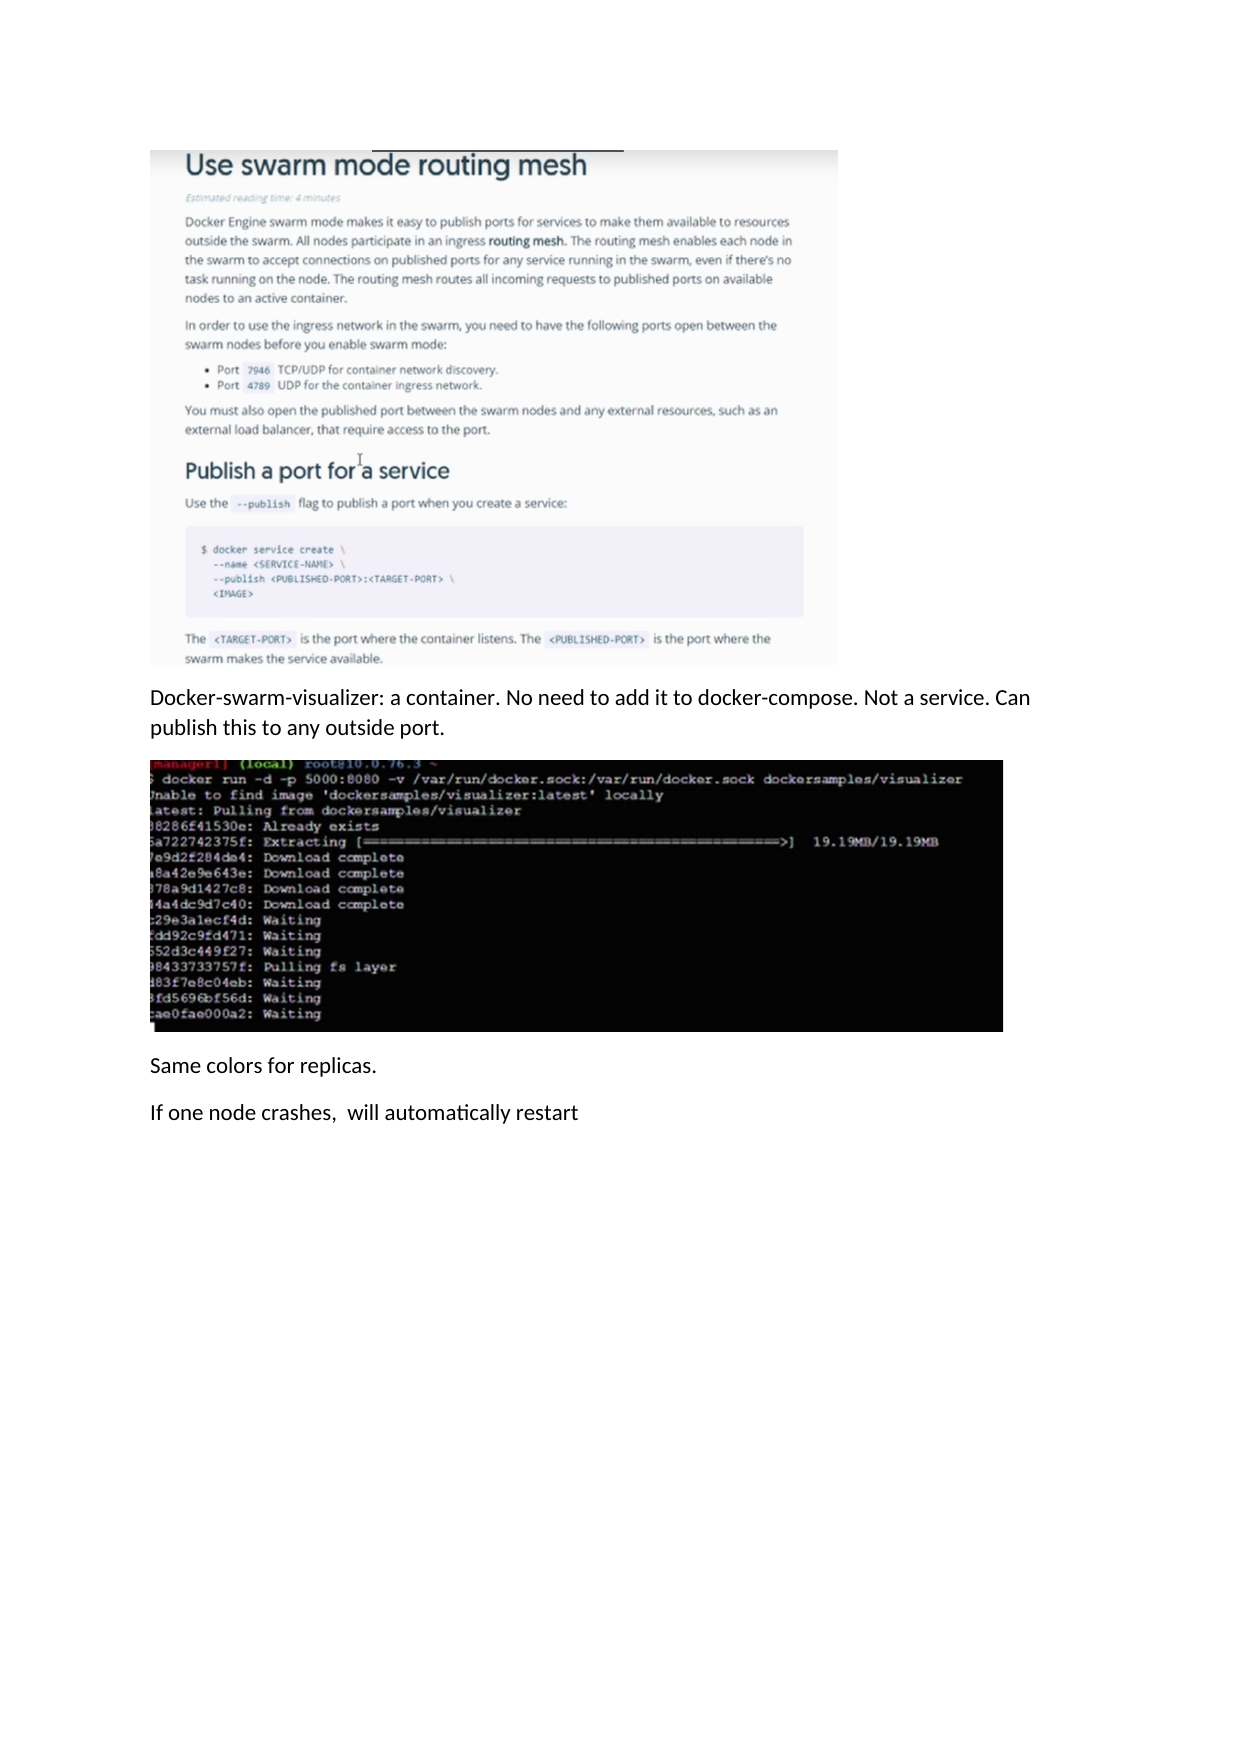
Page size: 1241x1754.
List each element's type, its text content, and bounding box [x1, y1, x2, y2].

picture [150, 760, 1004, 1032]
text If one node crashes, will automatically restart [150, 1098, 1090, 1126]
text Docker-swarm-visualizer: a container. No need to add it to docker-compose. Not a service. Can publish this to any outside port. [150, 683, 1090, 741]
text Same colors for replicas. [150, 1051, 1090, 1079]
picture [150, 150, 838, 665]
